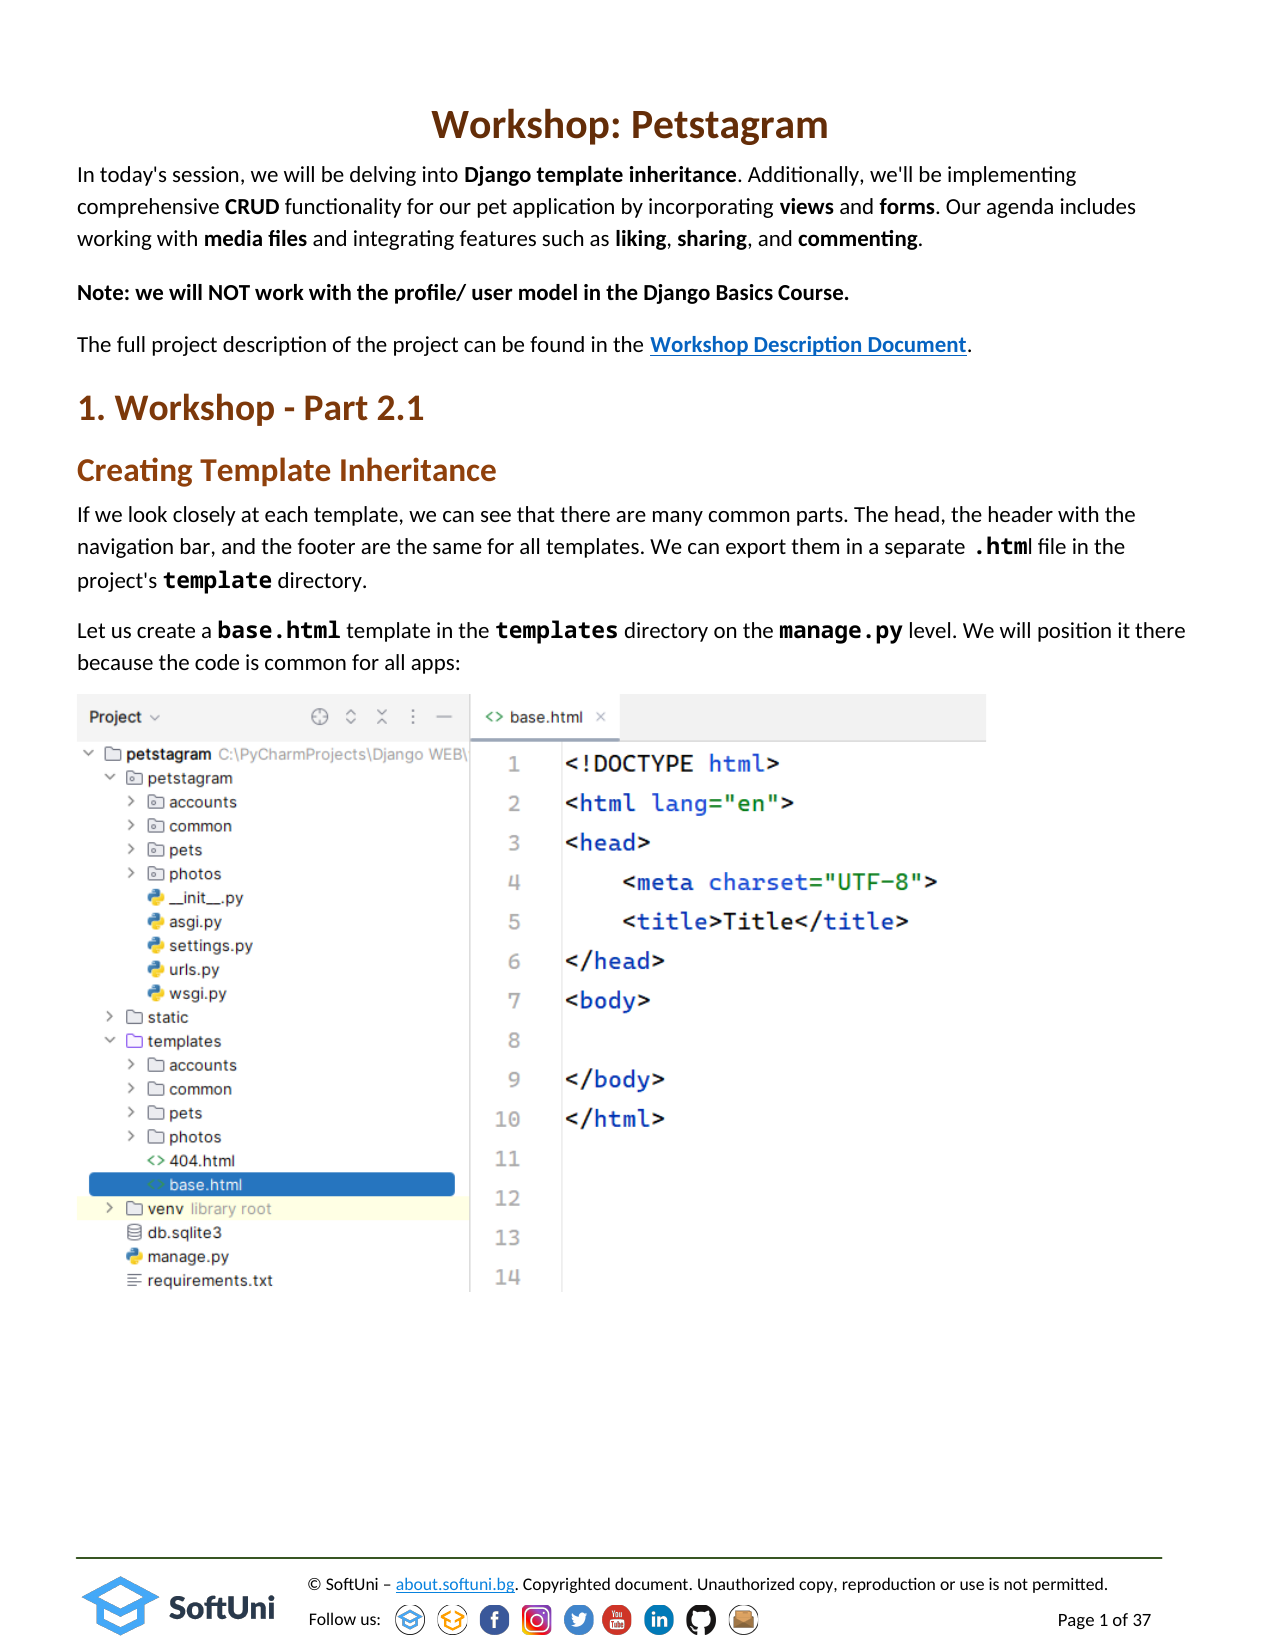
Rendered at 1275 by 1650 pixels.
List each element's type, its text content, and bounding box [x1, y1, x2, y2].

subtitle 1. Workshop - Part 2.1 [77, 384, 1198, 429]
picture [602, 1605, 632, 1635]
text Note: we will NOT work with the profile/ user model in the Django Basics Course. [77, 278, 1198, 306]
picture [479, 1605, 510, 1635]
picture [658, 1617, 667, 1626]
picture [75, 1570, 281, 1641]
picture [644, 1605, 651, 1613]
subtitle Creating Template Inheritance [77, 449, 1198, 489]
picture [522, 1605, 552, 1635]
picture [76, 694, 987, 1292]
picture [644, 1626, 653, 1635]
picture [686, 1605, 716, 1635]
picture [665, 1626, 674, 1635]
text The full project description of the project can be found in the Workshop Description Document. [77, 331, 1198, 359]
text Let us create a base.html template in the templates directory on the manage.py level. We will position it there because the code is common for all apps: [77, 614, 1198, 676]
picture [564, 1605, 594, 1635]
text In today's session, we will be delving into Django template inheritance. Additionally, we'll be implementing comprehensive CRUD functionality for our pet application by incorporating views and forms. Our agenda includes working with media files and integrating features such as liking, sharing, and commenting. [77, 160, 1198, 253]
picture [437, 1605, 468, 1635]
subtitle Workshop: Petstagram [62, 98, 1198, 148]
picture [728, 1605, 759, 1635]
text If we look closely at each template, we can see that there are many common parts. The head, the header with the navigation bar, and the footer are the same for all templates. We can export them in a separate .html file in the project's template directory. [77, 500, 1198, 595]
picture [395, 1605, 425, 1635]
picture [667, 1605, 674, 1613]
